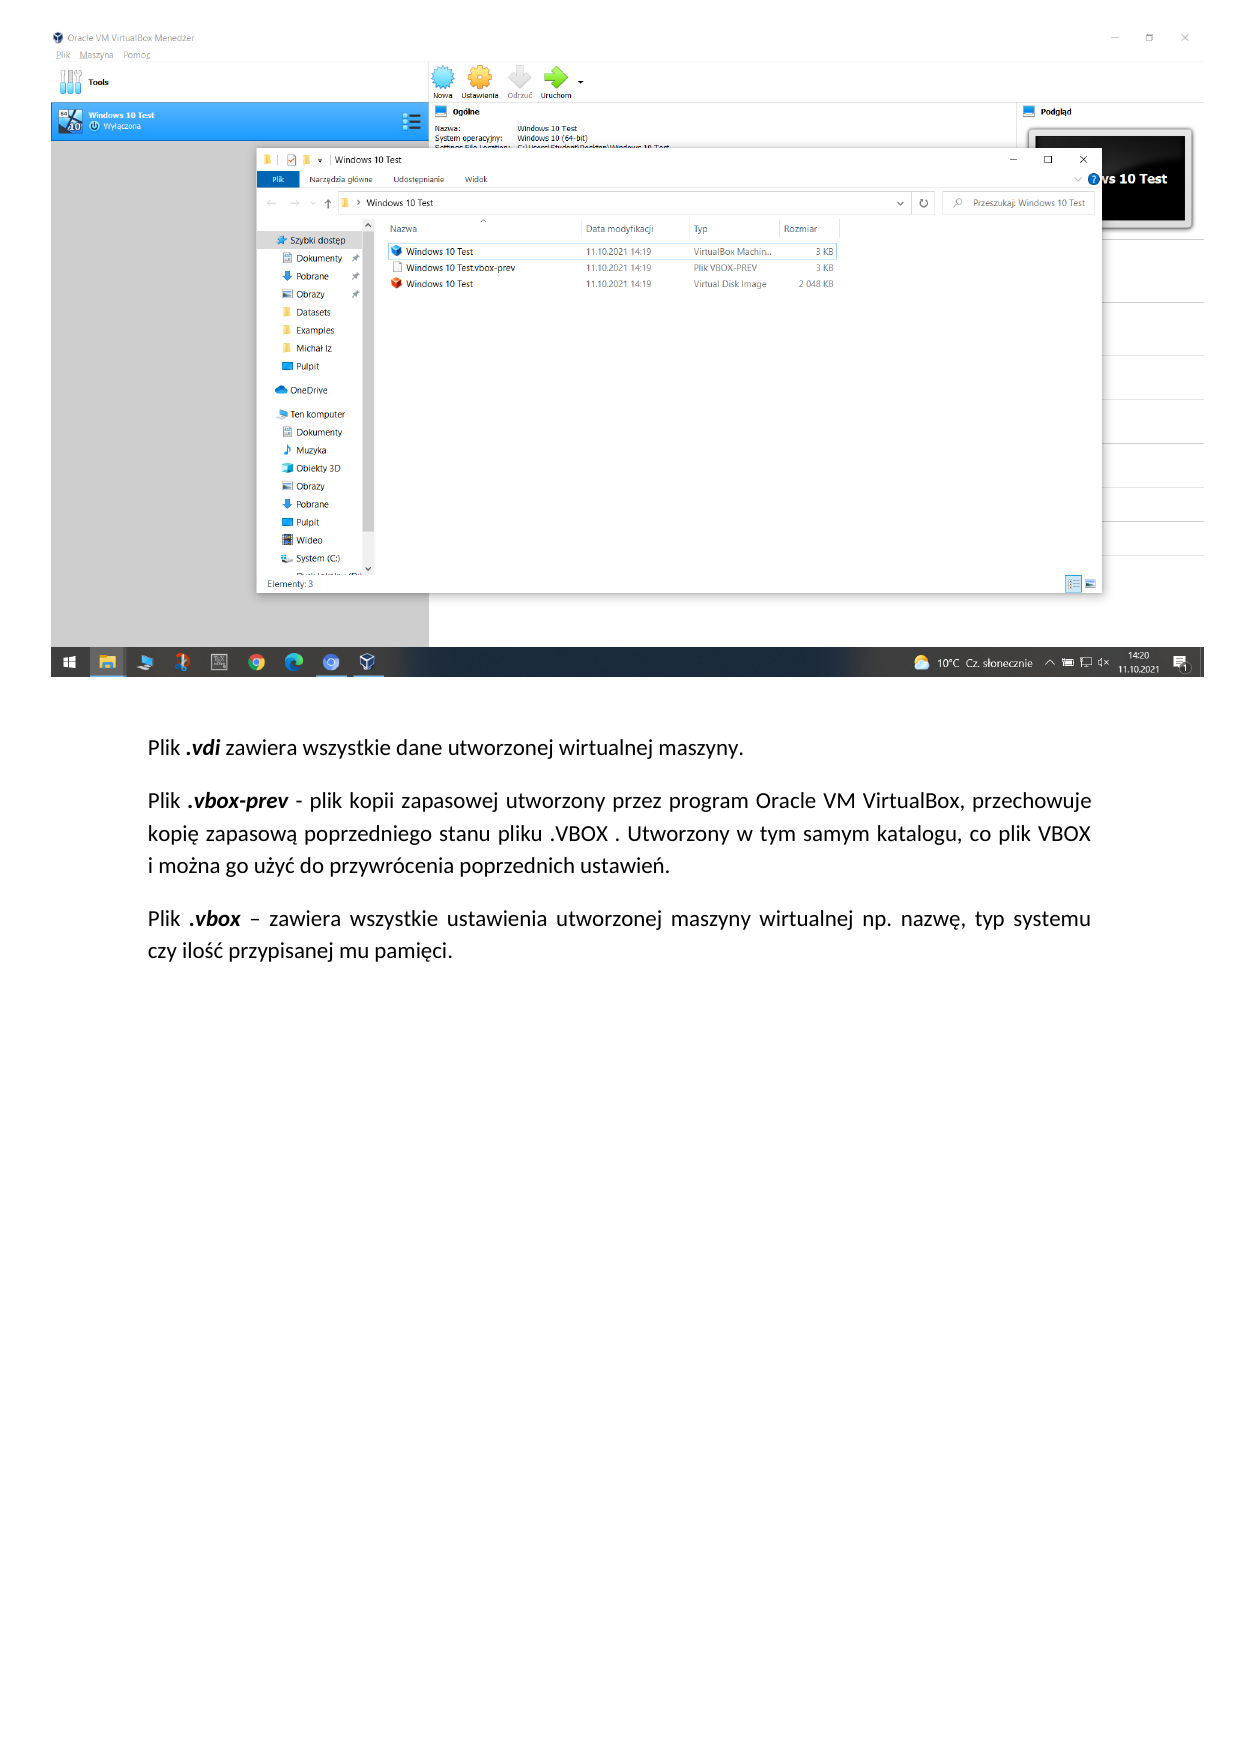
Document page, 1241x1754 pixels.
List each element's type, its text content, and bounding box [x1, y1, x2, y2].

text Plik .vdi zawiera wszystkie dane utworzonej wirtualnej maszyny. [148, 733, 1093, 762]
text Plik .vbox-prev - plik kopii zapasowej utworzony przez program Oracle VM VirtualBox, przechowuje kopię zapasową poprzedniego stanu pliku .VBOX . Utworzony w tym samym katalogu, co plik VBOX i można go użyć do przywrócenia poprzednich ustawień. [148, 787, 1093, 879]
picture [51, 29, 1204, 677]
text Plik .vbox – zawiera wszystkie ustawienia utworzonej maszyny wirtualnej np. nazwę, typ systemu czy ilość przypisanej mu pamięci. [148, 904, 1093, 964]
